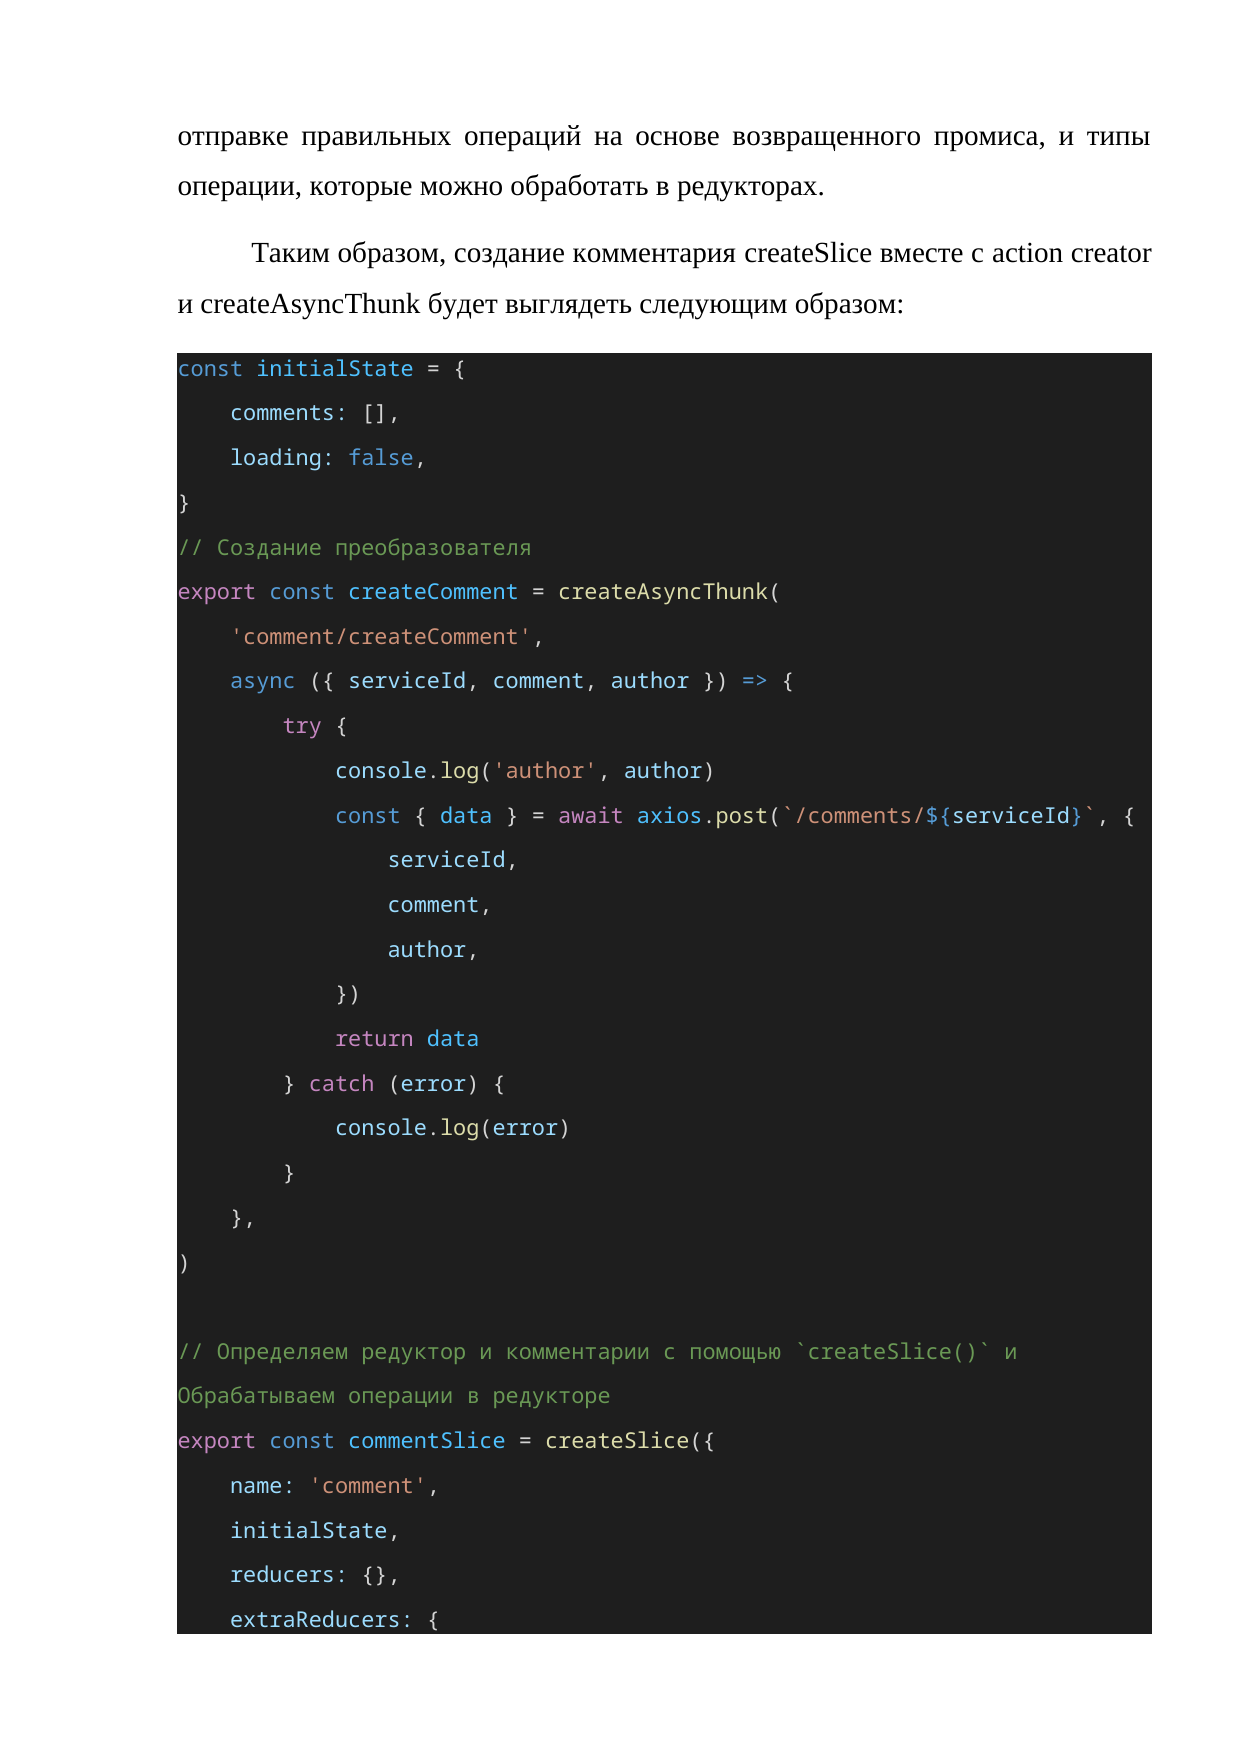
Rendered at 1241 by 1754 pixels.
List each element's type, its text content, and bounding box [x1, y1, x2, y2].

text name: 'comment', [177, 1470, 1152, 1500]
text Таким образом, создание комментария createSlice вместе с action creator и createAsyncThunk будет выглядеть следующим образом: [177, 235, 1152, 319]
text export const commentSlice = createSlice({ [177, 1425, 1152, 1455]
text loading: false, [177, 442, 1152, 472]
text extraReducers: { [177, 1604, 1152, 1634]
text } catch (error) { [177, 1068, 1152, 1097]
text }) [177, 978, 1152, 1008]
text try { [177, 710, 1152, 740]
text const initialState = { [177, 353, 1152, 382]
text export const createComment = createAsyncThunk( [177, 576, 1152, 606]
text serviceId, [177, 844, 1152, 874]
text }, [177, 1202, 1152, 1232]
text const { data } = await axios.post(`/comments/${serviceId}`, { [177, 799, 1152, 829]
text // Определяем редуктор и комментарии с помощью `createSlice()` и Обрабатываем операции в редукторе [177, 1336, 1152, 1410]
text 'comment/createComment', [177, 621, 1152, 651]
text // Создание преобразователя [177, 531, 1152, 561]
text comments: [], [177, 397, 1152, 427]
text console.log(error) [177, 1112, 1152, 1142]
text async ({ serviceId, comment, author }) => { [177, 666, 1152, 695]
text author, [177, 934, 1152, 963]
text comment, [177, 889, 1152, 919]
text ) [177, 1246, 1152, 1276]
text } [177, 1157, 1152, 1187]
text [177, 118, 1152, 202]
text reducers: {}, [177, 1559, 1152, 1589]
text initialState, [177, 1514, 1152, 1544]
text return data [177, 1023, 1152, 1053]
text } [177, 487, 1152, 517]
text console.log('author', author) [177, 755, 1152, 785]
